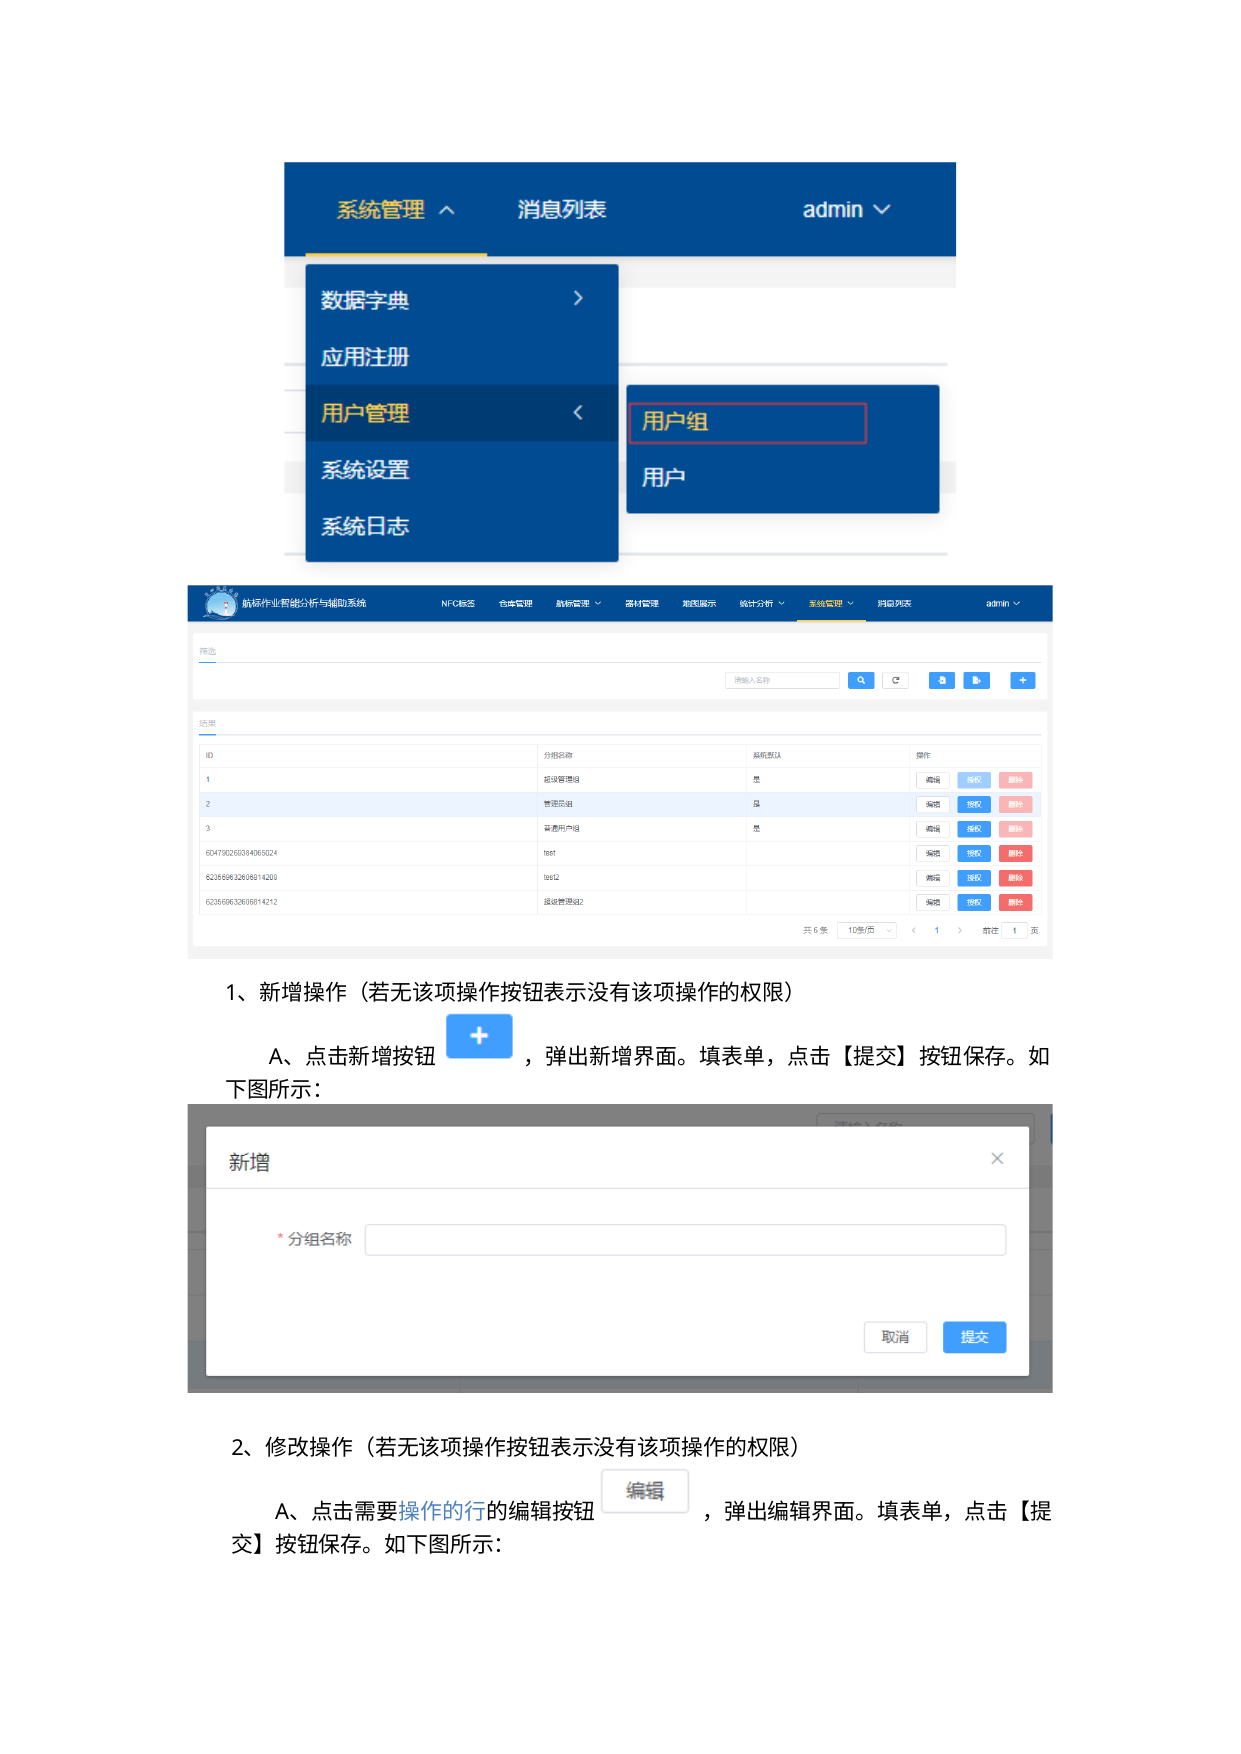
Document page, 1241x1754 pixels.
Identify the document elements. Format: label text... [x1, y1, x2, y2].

text A、点击新增按钮，弹出新增界面。填表单，点击【提交】按钮保存。如下图所示： [225, 1007, 1053, 1104]
picture [437, 1008, 524, 1065]
text 1、新增操作（若无该项操作按钮表示没有该项操作的权限） [187, 974, 1053, 1007]
picture [284, 162, 957, 578]
text A、点击需要操作的行的编辑按钮，弹出编辑界面。填表单，点击【提交】按钮保存。如下图所示： [231, 1462, 1053, 1559]
picture [187, 1104, 1053, 1393]
picture [187, 584, 1053, 959]
picture [595, 1463, 702, 1520]
text 2、修改操作（若无该项操作按钮表示没有该项操作的权限） [187, 1429, 1053, 1462]
